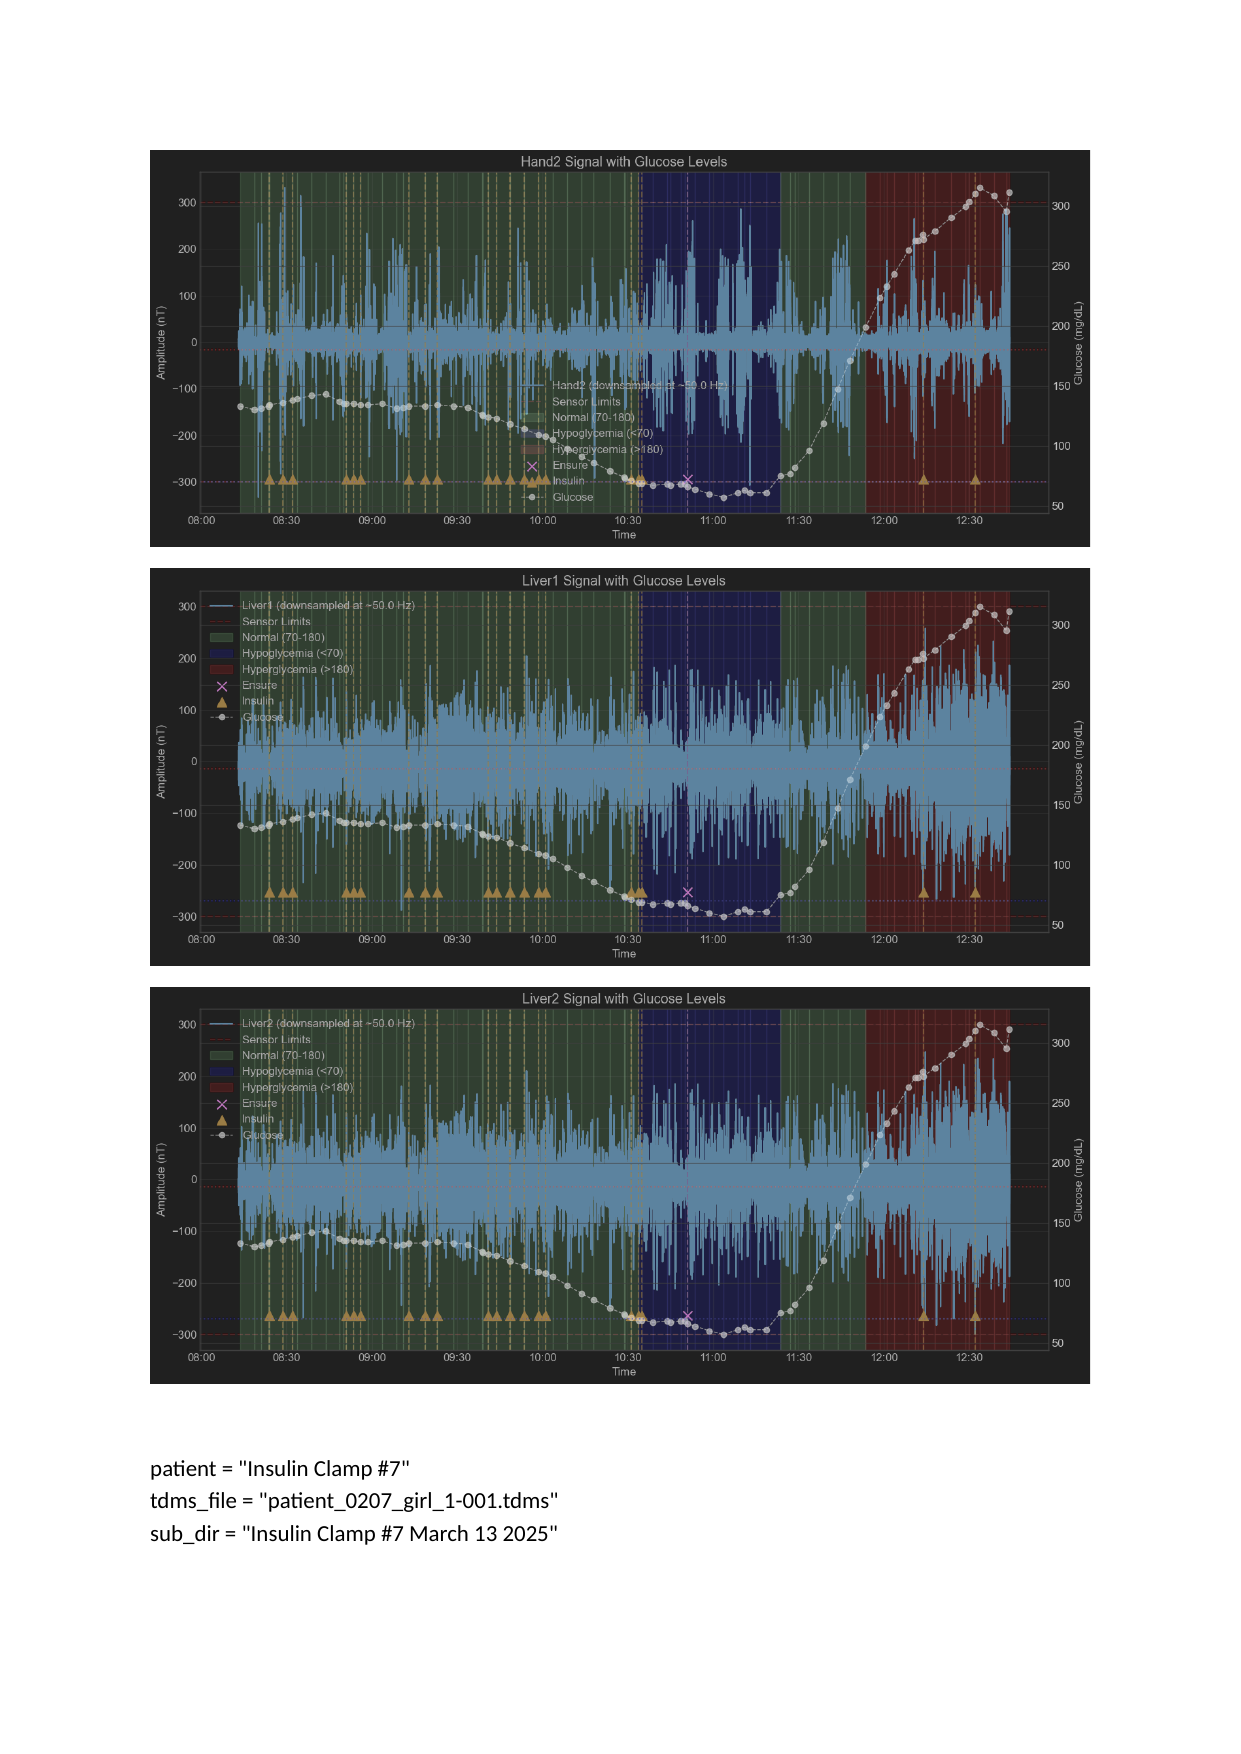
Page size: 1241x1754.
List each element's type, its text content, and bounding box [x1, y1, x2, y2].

picture [150, 150, 1091, 547]
picture [150, 987, 1091, 1384]
picture [150, 568, 1091, 966]
text patient = "Insulin Clamp #7" tdms_file = "patient_0207_girl_1-001.tdms" sub_dir = "Insulin Clamp #7 March 13 2025" [150, 1454, 1090, 1547]
